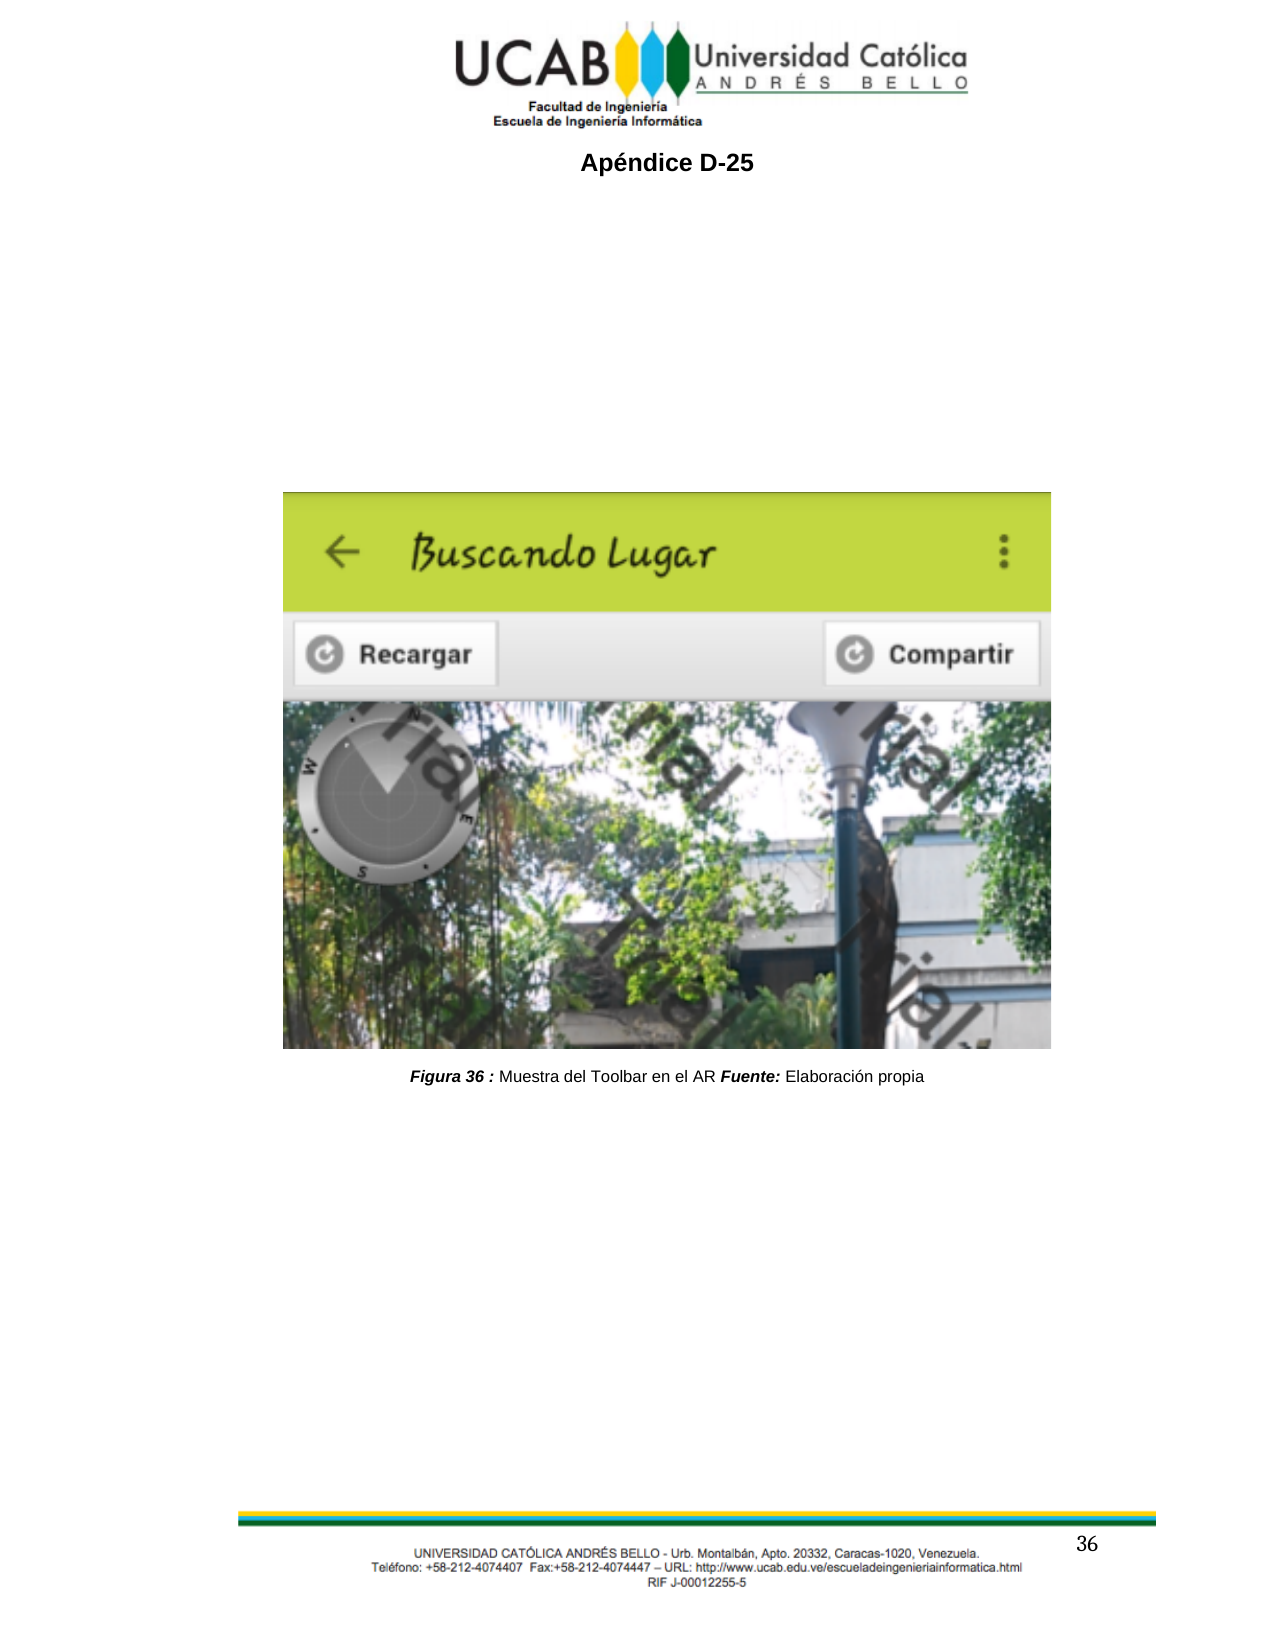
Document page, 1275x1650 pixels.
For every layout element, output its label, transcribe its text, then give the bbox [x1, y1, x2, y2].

picture [236, 1508, 1156, 1595]
text Figura 36 : Muestra del Toolbar en el AR Fuente: Elaboración propia [236, 1067, 1098, 1086]
picture [283, 492, 1052, 1049]
picture [414, 0, 1033, 144]
subtitle Apéndice D-25 [236, 148, 1098, 176]
